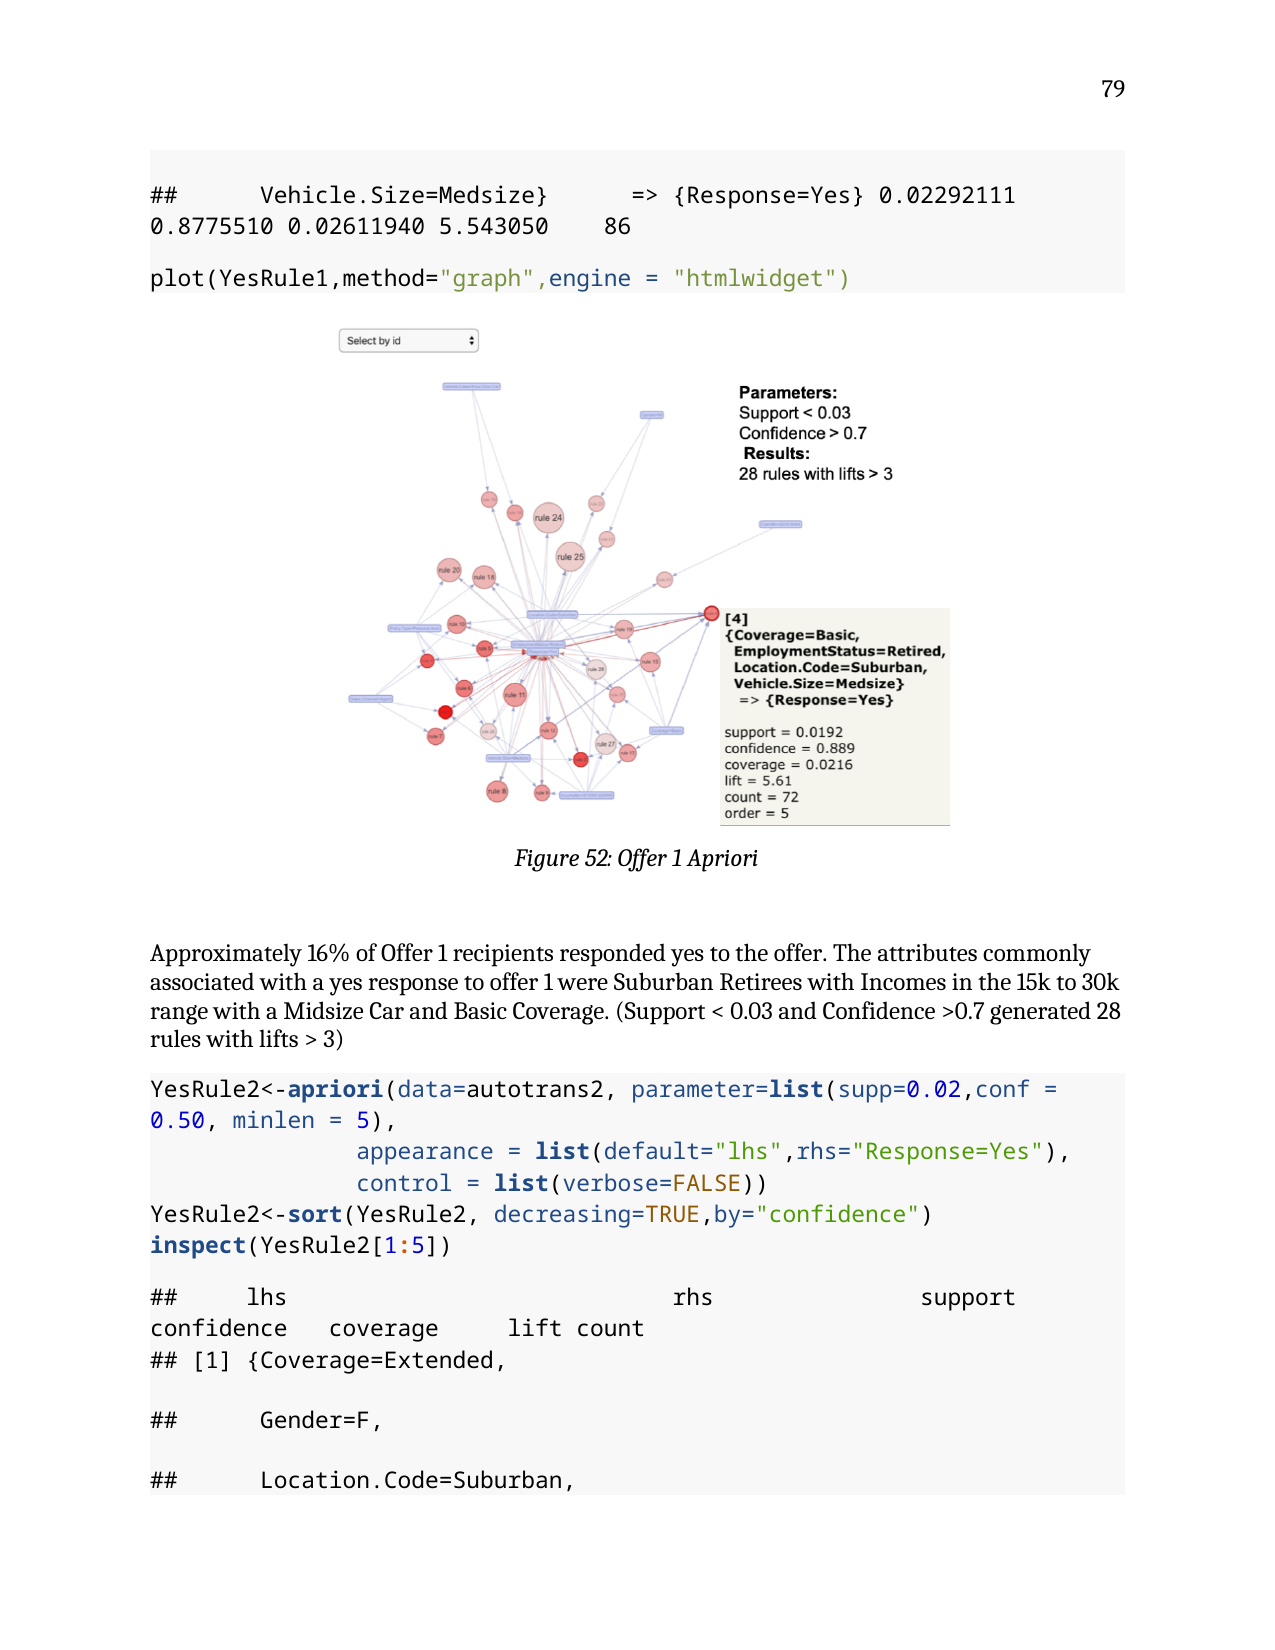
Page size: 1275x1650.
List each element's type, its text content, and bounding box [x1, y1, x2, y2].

text YesRule2<-apriori(data=autotrans2, parameter=list(supp=0.02,conf = 0.50, minlen = 5), appearance = list(default="lhs",rhs="Response=Yes"), control = list(verbose=FALSE)) YesRule2<-sort(YesRule2, decreasing=TRUE,by="confidence") inspect(YesRule2[1:5]) [397, 1073, 1125, 1260]
picture [324, 314, 951, 826]
text Approximately 16% of Offer 1 recipients responded yes to the offer. The attributes commonly associated with a yes response to offer 1 were Suburban Retirees with Incomes in the 15k to 30k range with a Midsize Car and Basic Coverage. (Support < 0.03 and Confidence >0.7 generated 28 rules with lifts > 3) [150, 939, 1125, 1054]
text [150, 150, 1125, 241]
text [150, 1281, 1125, 1495]
